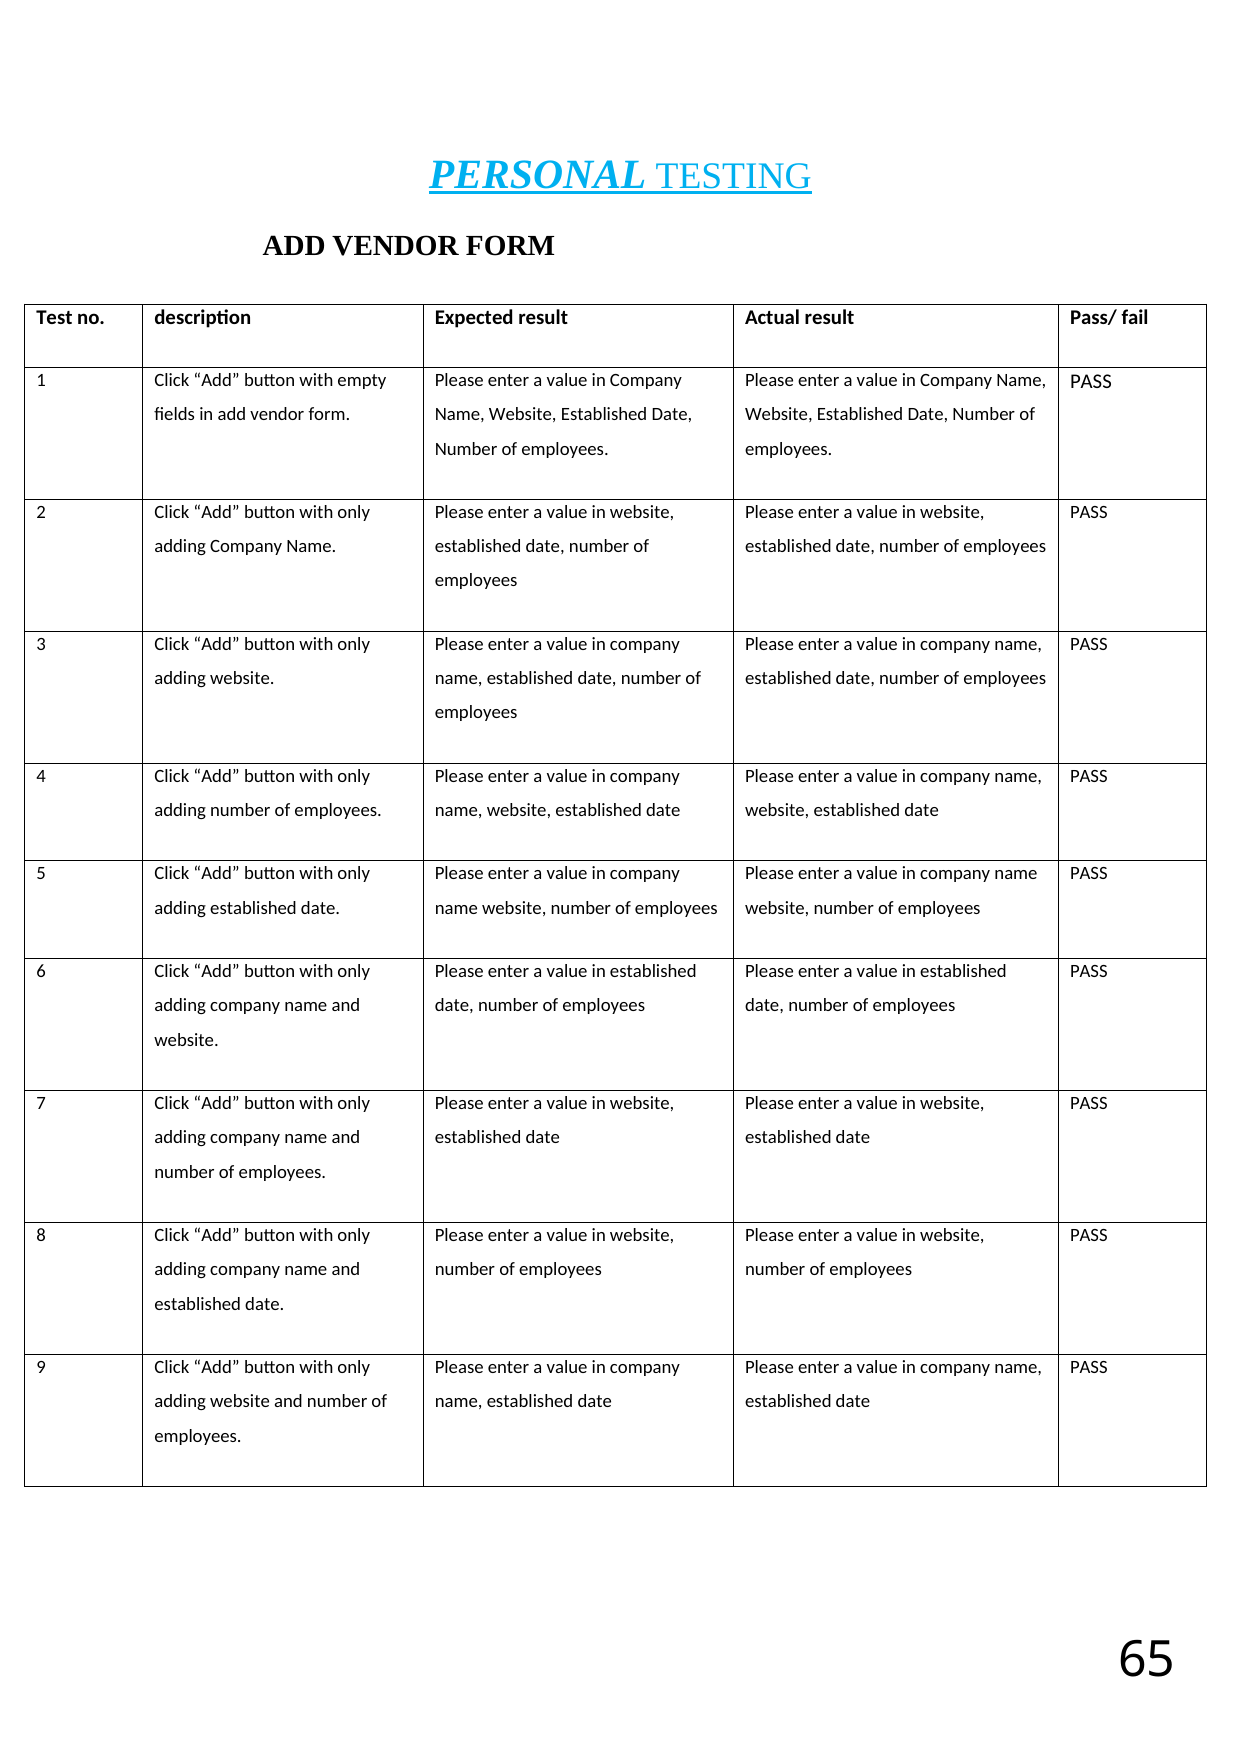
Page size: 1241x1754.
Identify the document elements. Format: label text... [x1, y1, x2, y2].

table_cell Please enter a value in company name, website, established date [424, 764, 733, 860]
table_cell PASS [1059, 632, 1206, 763]
subtitle PERSONAL TESTING [187, 150, 1053, 198]
table_cell 4 [25, 764, 142, 860]
table_cell Please enter a value in established date, number of employees [734, 959, 1058, 1090]
table_cell PASS [1059, 764, 1206, 860]
table_header Actual result [734, 305, 1058, 367]
table_cell Please enter a value in company name, established date [734, 1355, 1058, 1486]
table_cell Click “Add” button with empty fields in add vendor form. [143, 368, 423, 499]
table_cell Please enter a value in website, established date, number of employees [424, 500, 733, 631]
table_cell 1 [25, 368, 142, 499]
table_cell PASS [1059, 1223, 1206, 1354]
table_cell Click “Add” button with only adding established date. [143, 861, 423, 958]
table_header Expected result [424, 305, 733, 367]
table_cell 3 [25, 632, 142, 763]
table_cell 9 [25, 1355, 142, 1486]
table_cell Please enter a value in website, number of employees [424, 1223, 733, 1354]
table_cell 6 [25, 959, 142, 1090]
table_cell Please enter a value in company name website, number of employees [424, 861, 733, 958]
table_cell Click “Add” button with only adding website. [143, 632, 423, 763]
table_cell PASS [1059, 959, 1206, 1090]
table_cell PASS [1059, 1355, 1206, 1486]
table_cell Please enter a value in website, number of employees [734, 1223, 1058, 1354]
table_header description [143, 305, 423, 367]
table_cell Click “Add” button with only adding website and number of employees. [143, 1355, 423, 1486]
table_cell Please enter a value in Company Name, Website, Established Date, Number of employees. [734, 368, 1058, 499]
table_cell 2 [25, 500, 142, 631]
table_cell Click “Add” button with only adding company name and website. [143, 959, 423, 1090]
table_cell Please enter a value in company name, established date, number of employees [424, 632, 733, 763]
table_cell Please enter a value in website, established date [424, 1091, 733, 1222]
table_cell Click “Add” button with only adding Company Name. [143, 500, 423, 631]
table_cell Please enter a value in Company Name, Website, Established Date, Number of employees. [424, 368, 733, 499]
table_cell Click “Add” button with only adding company name and number of employees. [143, 1091, 423, 1222]
table_cell PASS [1059, 500, 1206, 631]
table_cell 7 [25, 1091, 142, 1222]
table_cell Click “Add” button with only adding company name and established date. [143, 1223, 423, 1354]
table_cell Please enter a value in company name, established date [424, 1355, 733, 1486]
table_cell Click “Add” button with only adding number of employees. [143, 764, 423, 860]
table_cell Please enter a value in website, established date, number of employees [734, 500, 1058, 631]
table_cell 5 [25, 861, 142, 958]
table_header Test no. [25, 305, 142, 367]
table_cell PASS [1059, 368, 1206, 499]
table_header Pass/ fail [1059, 305, 1206, 367]
list ADD VENDOR FORM [262, 228, 1053, 262]
table_cell 8 [25, 1223, 142, 1354]
table_cell Please enter a value in company name website, number of employees [734, 861, 1058, 958]
table_cell PASS [1059, 861, 1206, 958]
table_cell Please enter a value in company name, established date, number of employees [734, 632, 1058, 763]
table_cell Please enter a value in website, established date [734, 1091, 1058, 1222]
table_cell Please enter a value in company name, website, established date [734, 764, 1058, 860]
table_cell Please enter a value in established date, number of employees [424, 959, 733, 1090]
table_cell PASS [1059, 1091, 1206, 1222]
